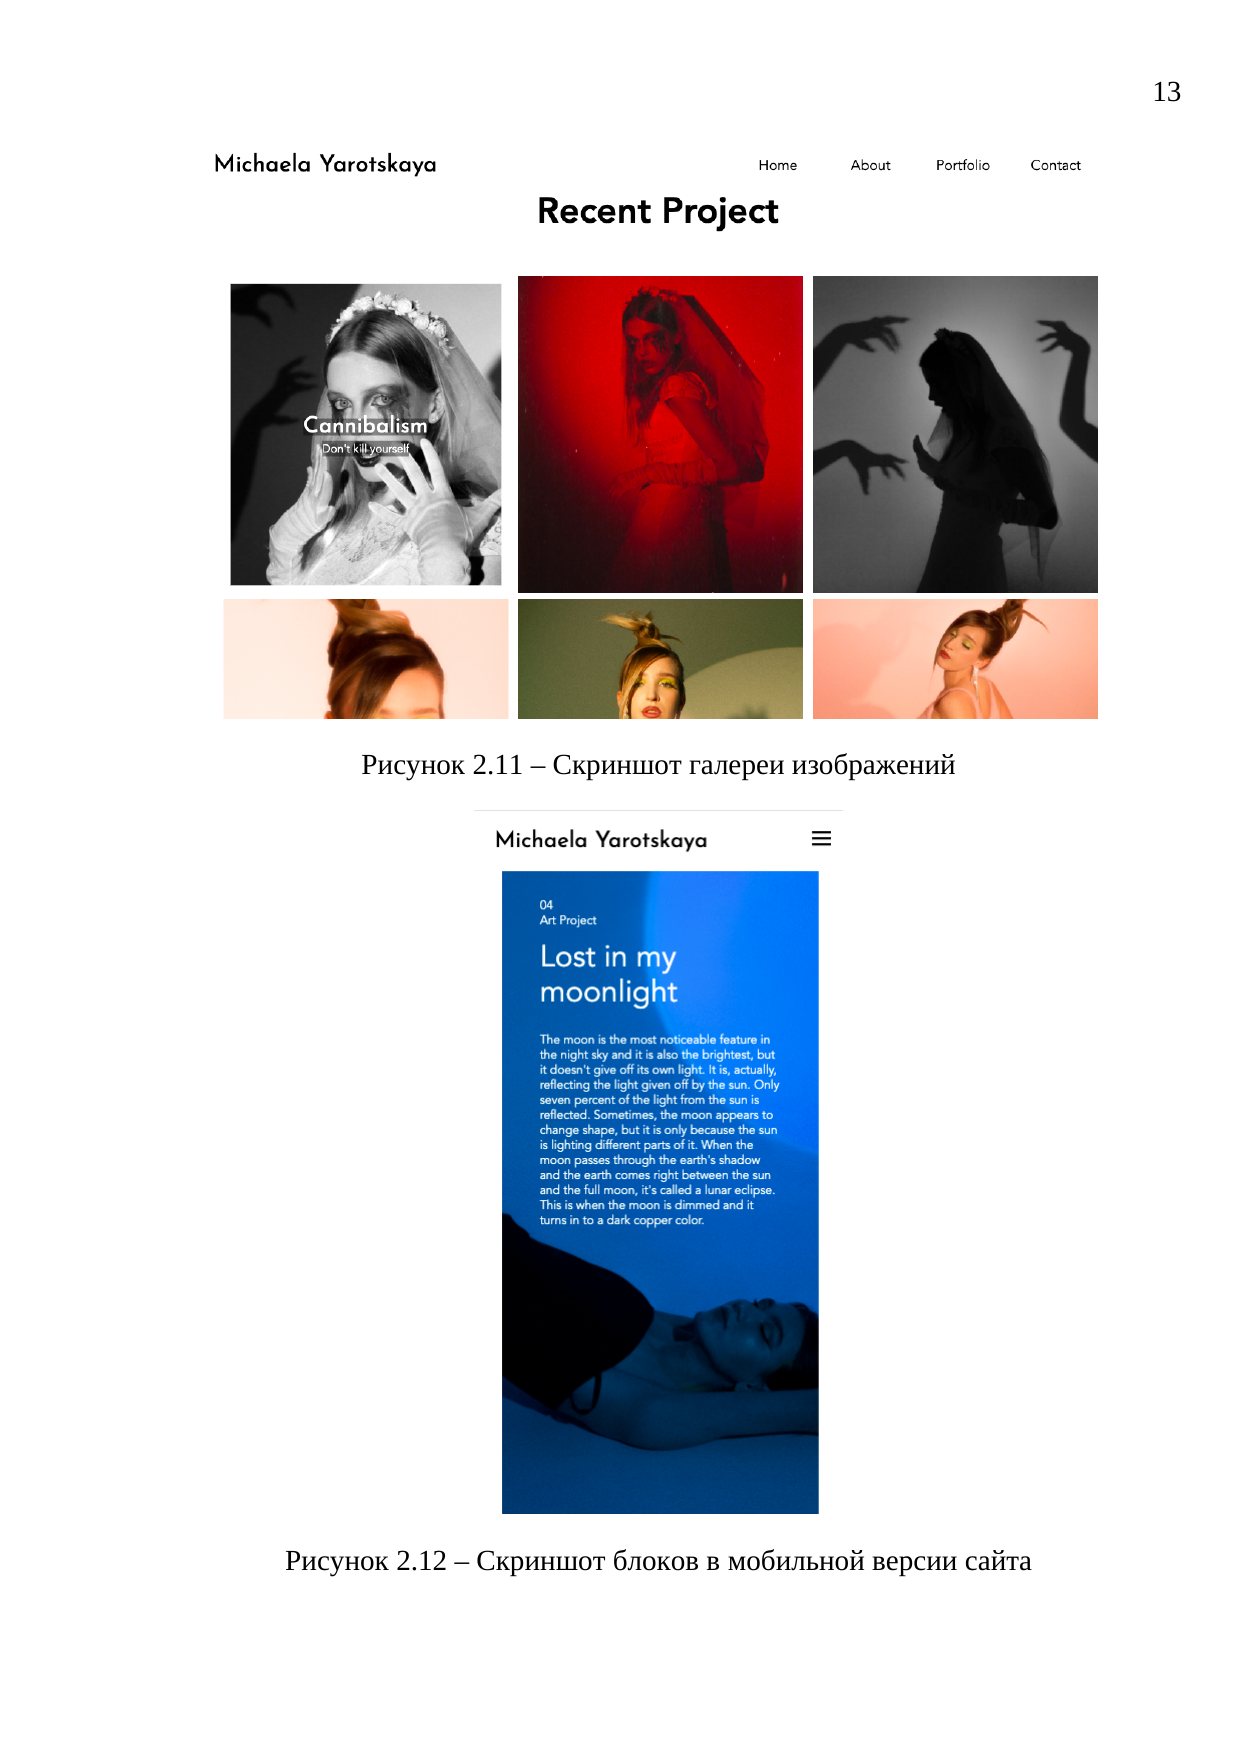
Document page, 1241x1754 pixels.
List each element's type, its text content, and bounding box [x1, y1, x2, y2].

text Рисунок 2.11 – Скриншот галереи изображений [136, 747, 1181, 781]
text Рисунок 2.12 – Скриншот блоков в мобильной версии сайта [136, 1543, 1181, 1576]
picture [474, 810, 843, 1514]
picture [135, 141, 1182, 719]
